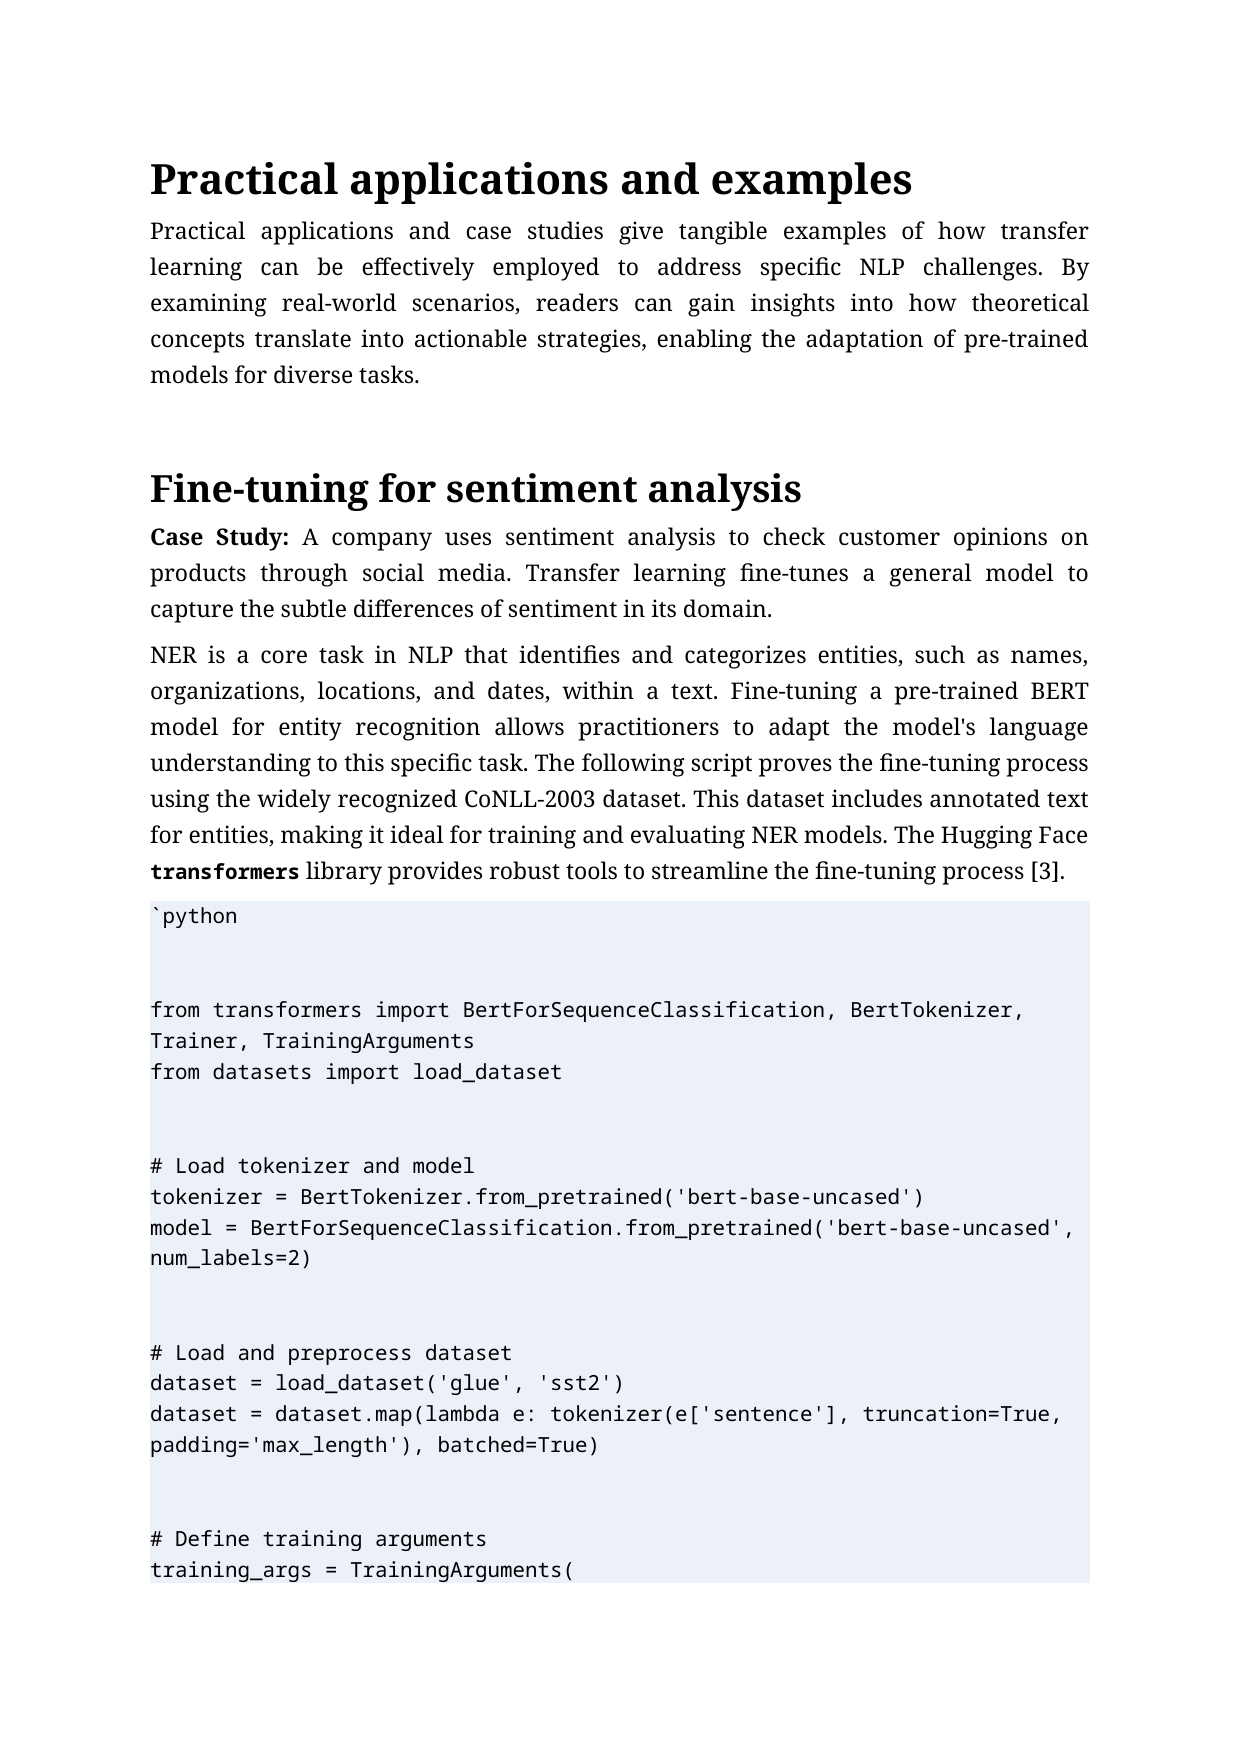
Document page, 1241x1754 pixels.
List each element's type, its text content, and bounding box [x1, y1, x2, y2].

subtitle Fine-tuning for sentiment analysis [150, 462, 1090, 513]
text Practical applications and case studies give tangible examples of how transfer learning can be effectively employed to address specific NLP challenges. By examining real-world scenarios, readers can gain insights into how theoretical concepts translate into actionable strategies, enabling the adaptation of pre-trained models for diverse tasks. [150, 215, 1090, 390]
subtitle Practical applications and examples [150, 150, 1090, 207]
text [150, 1524, 1090, 1583]
text NER is a core task in NLP that identifies and categorizes entities, such as names, organizations, locations, and dates, within a text. Fine-tuning a pre-trained BERT model for entity recognition allows practitioners to adapt the model's language understanding to this specific task. The following script proves the fine-tuning process using the widely recognized CoNLL-2003 dataset. This dataset includes annotated text for entities, making it ideal for training and evaluating NER models. The Hugging Face transformers library provides robust tools to streamline the fine-tuning process [3]. [150, 639, 1090, 886]
text `python [150, 901, 1090, 929]
text Case Study: A company uses sentiment analysis to check customer opinions on products through social media. Transfer learning fine-tunes a general model to capture the subtle differences of sentiment in its domain. [150, 521, 1090, 624]
text from transformers import BertForSequenceClassification, BertTokenizer, Trainer, TrainingArguments from datasets import load_dataset [150, 996, 1090, 1085]
text # Load and preprocess dataset dataset = load_dataset('glue', 'sst2') dataset = dataset.map(lambda e: tokenizer(e['sentence'], truncation=True, padding='max_length'), batched=True) [150, 1338, 1090, 1458]
text # Load tokenizer and model tokenizer = BertTokenizer.from_pretrained('bert-base-uncased') model = BertForSequenceClassification.from_pretrained('bert-base-uncased', num_labels=2) [150, 1151, 1090, 1272]
